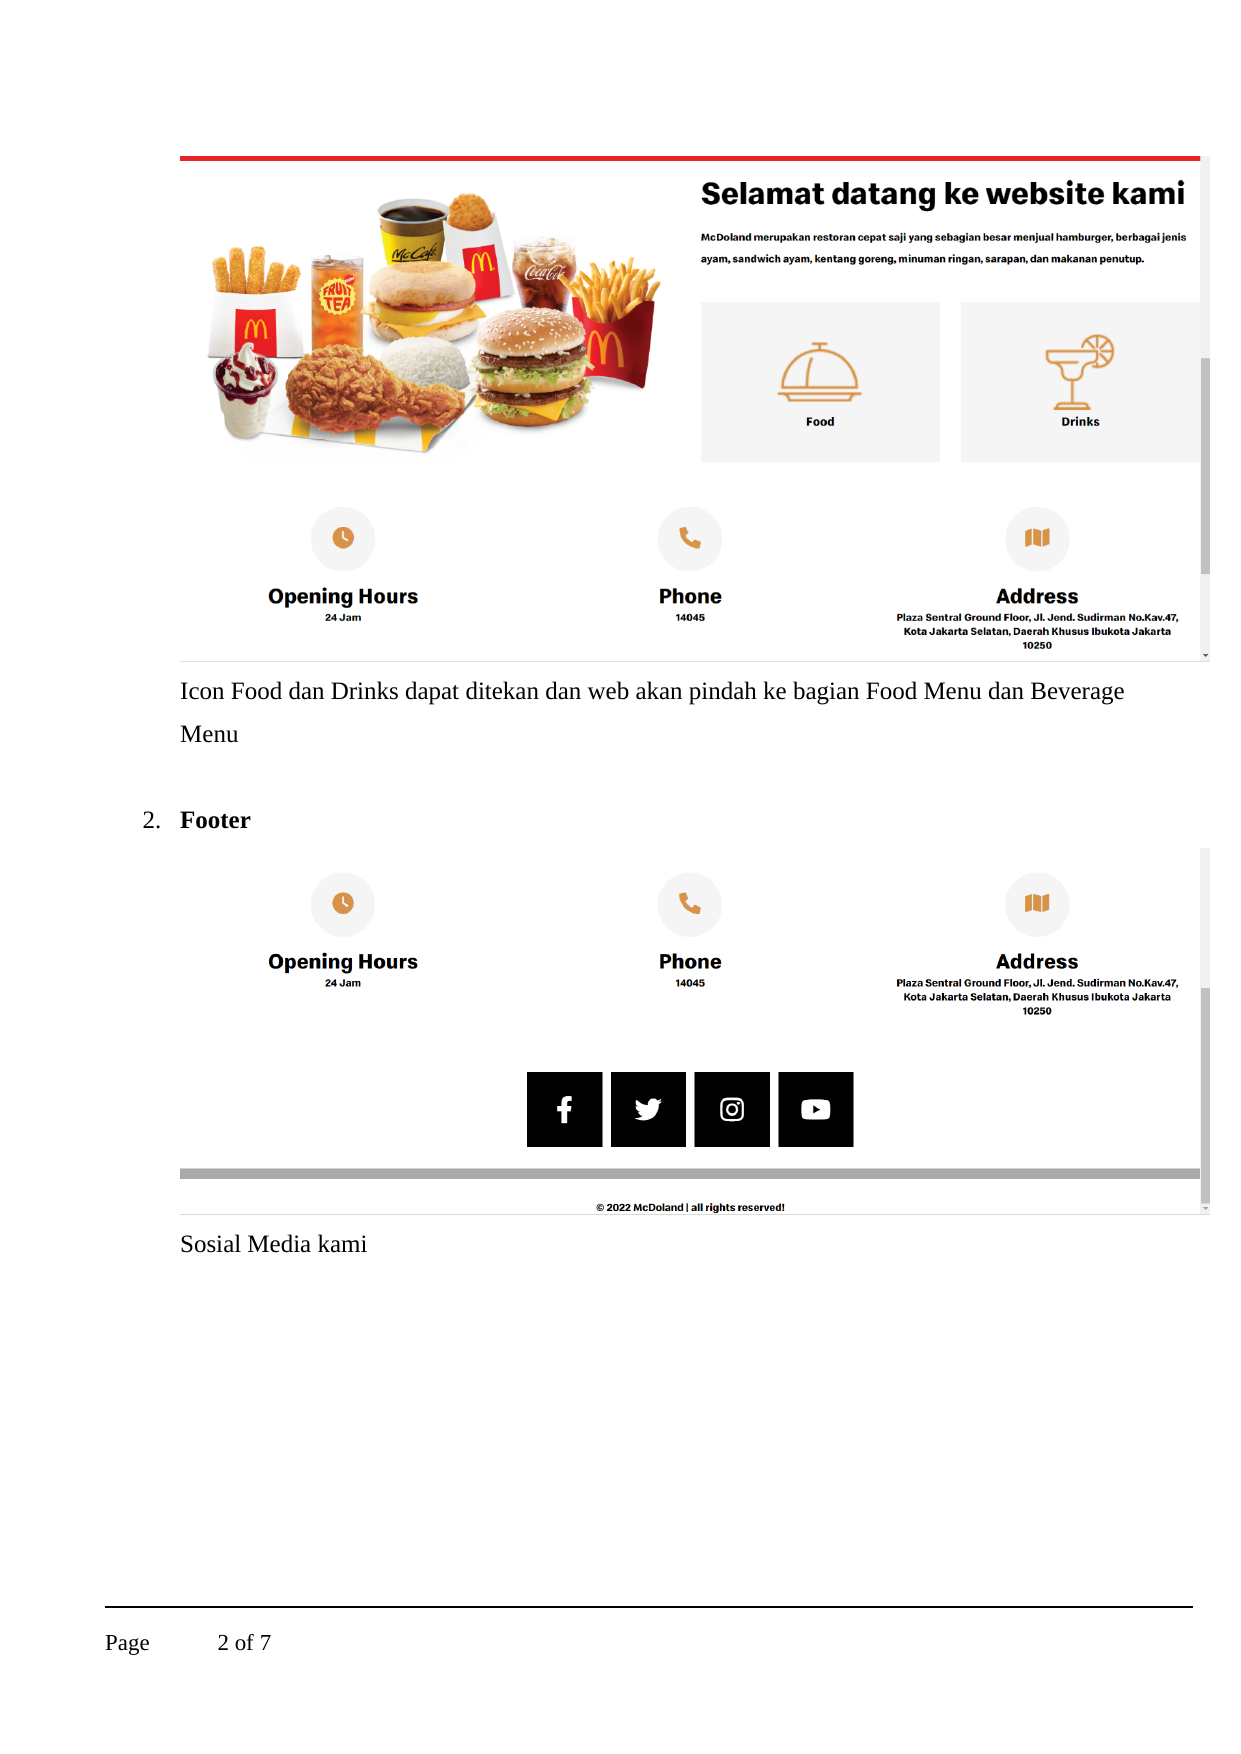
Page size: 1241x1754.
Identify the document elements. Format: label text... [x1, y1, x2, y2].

picture [180, 848, 1211, 1215]
list Sosial Media kami [180, 1229, 1135, 1258]
picture [180, 156, 1211, 662]
list Footer [142, 805, 1135, 834]
list Icon Food dan Drinks dapat ditekan dan web akan pindah ke bagian Food Menu dan Beverage Menu [180, 676, 1135, 748]
